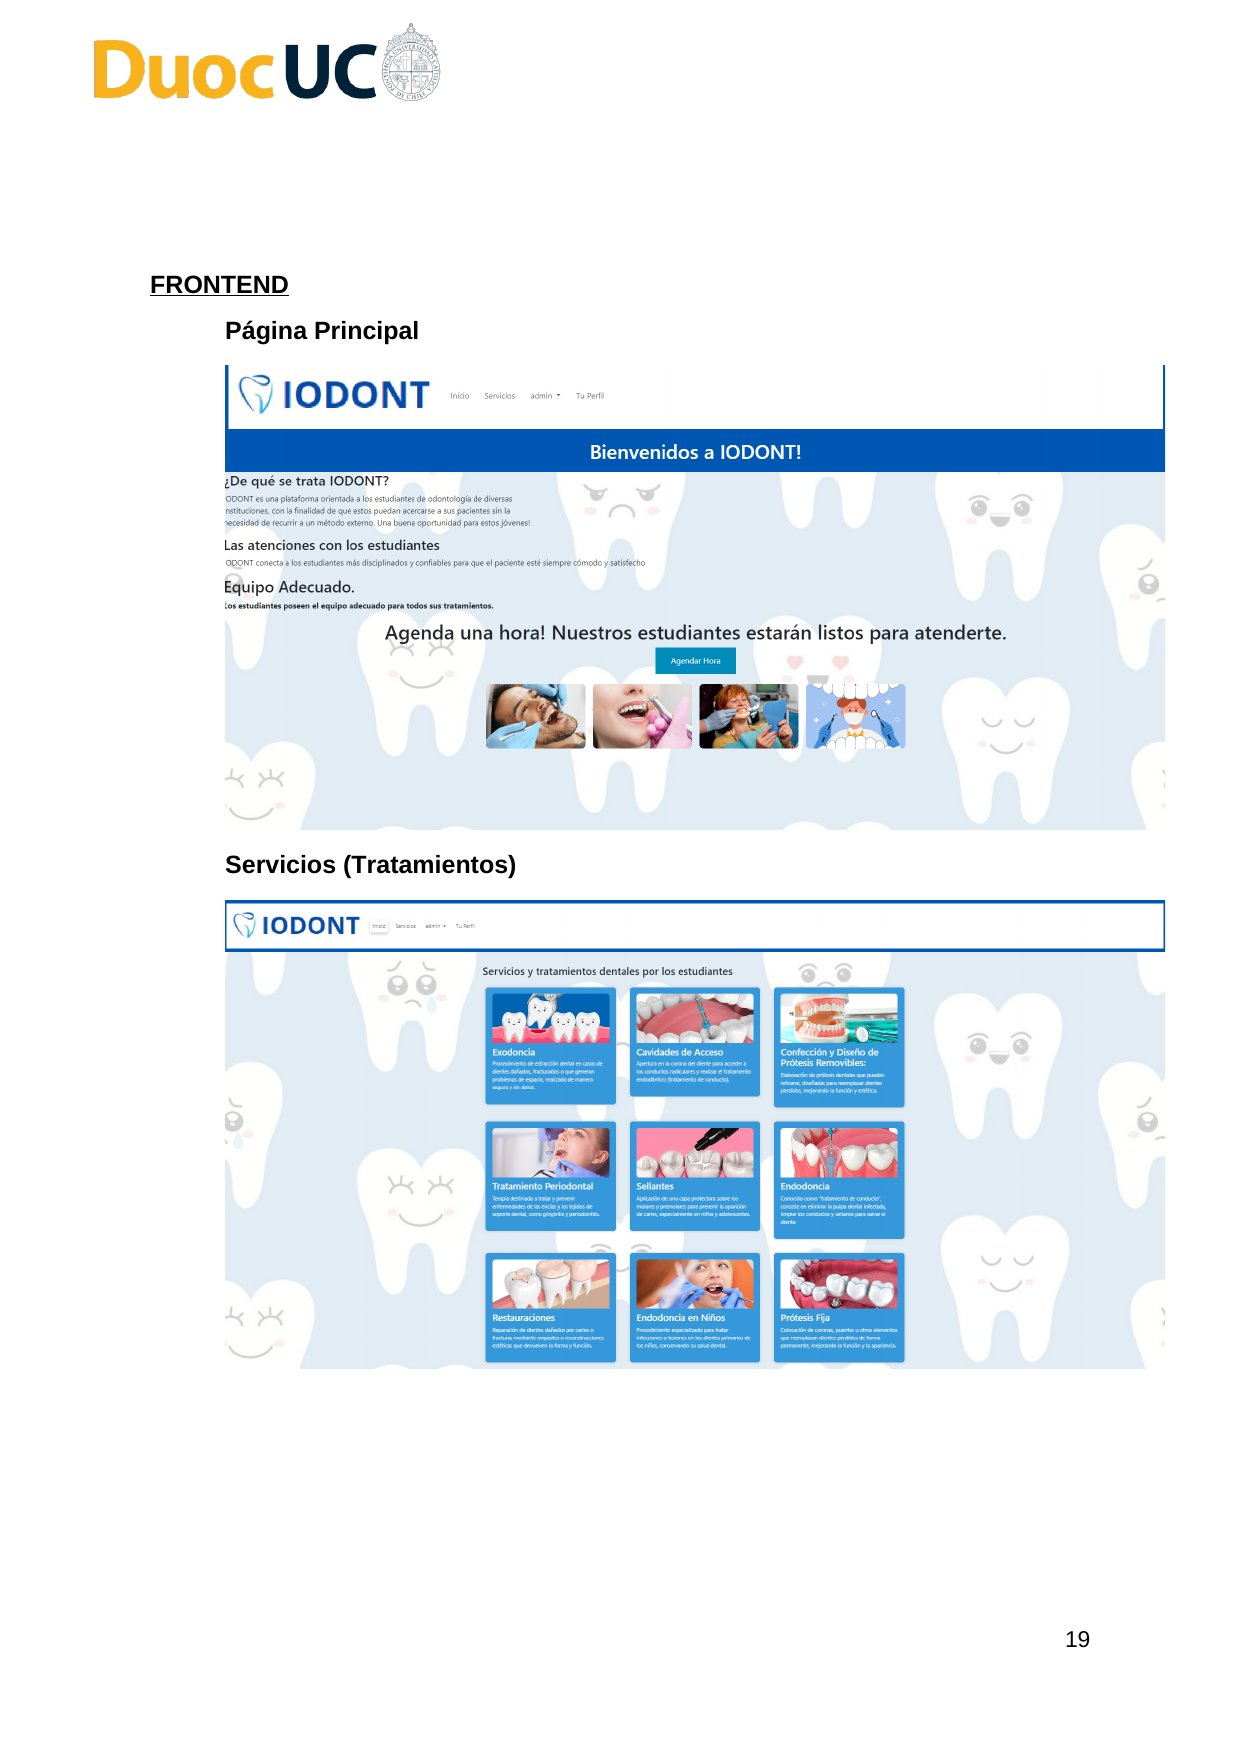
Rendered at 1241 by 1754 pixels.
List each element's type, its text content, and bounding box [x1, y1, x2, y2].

picture [89, 18, 445, 106]
subtitle FRONTEND [150, 270, 1090, 299]
text Página Principal [225, 316, 1090, 344]
picture [225, 365, 1166, 830]
text Servicios (Tratamientos) [225, 851, 1090, 879]
picture [225, 900, 1166, 1369]
